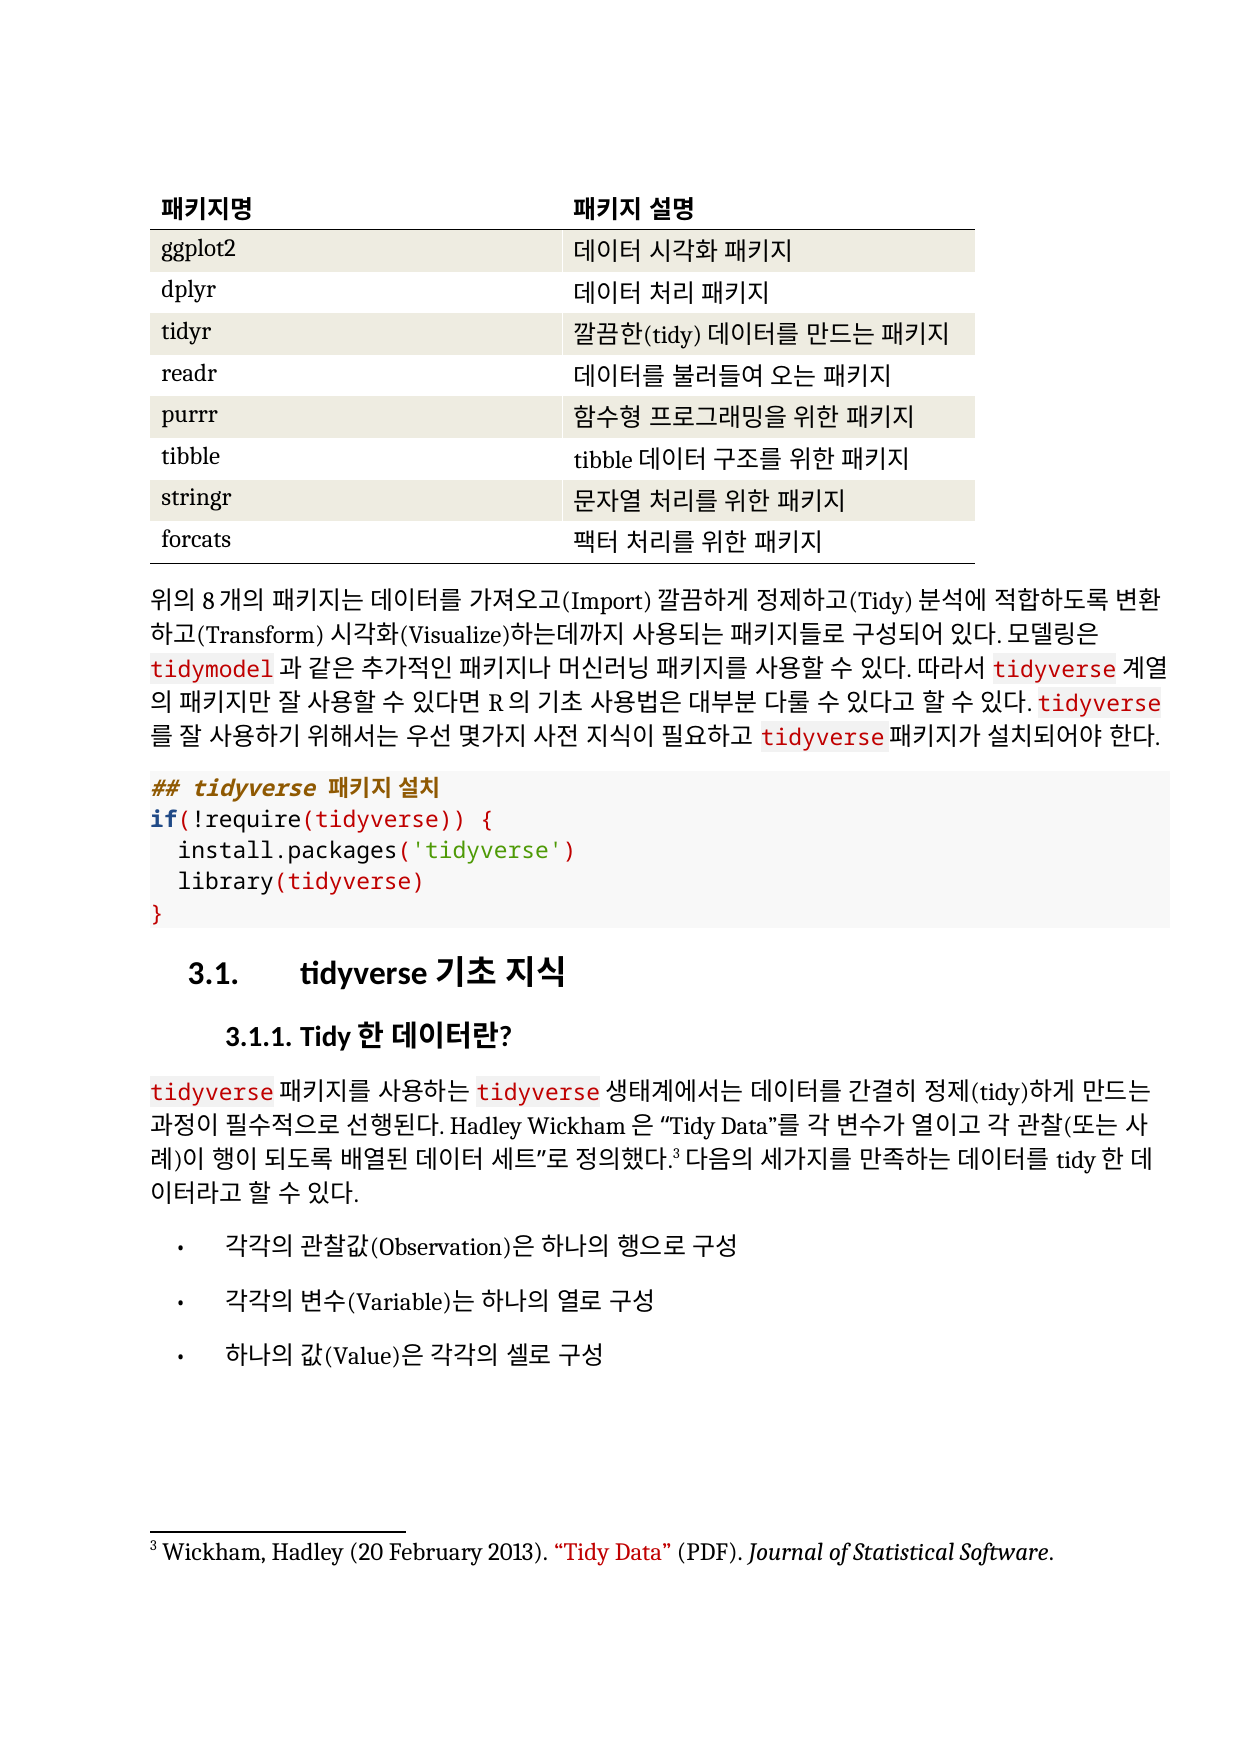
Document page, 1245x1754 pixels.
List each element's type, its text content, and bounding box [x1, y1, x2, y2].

table_cell 데이터 처리 패키지 [563, 272, 975, 313]
table_cell 팩터 처리를 위한 패키지 [563, 521, 975, 563]
subtitle Tidy한 데이터란? [225, 1015, 1170, 1054]
table_cell 함수형 프로그래밍을 위한 패키지 [563, 396, 975, 438]
table_cell 데이터를 불러들여 오는 패키지 [563, 355, 975, 396]
table_cell dplyr [150, 272, 562, 313]
list 각각의 관찰값(Observation)은 하나의 행으로 구성 [175, 1228, 1170, 1262]
table_cell 데이터 시각화 패키지 [563, 230, 975, 272]
table_cell tibble [150, 438, 562, 479]
text tidyverse 패키지를 사용하는 tidyverse 생태계에서는 데이터를 간결히 정제(tidy)하게 만드는 과정이 필수적으로 선행된다. Hadley Wickham은 “Tidy Data”를 각 변수가 열이고 각 관찰(또는 사례)이 행이 되도록 배열된 데이터 세트”로 정의했다. 다음의 세가지를 만족하는 데이터를 tidy한 데이터라고 할 수 있다. [150, 1073, 1170, 1209]
list 하나의 값(Value)은 각각의 셀로 구성 [175, 1338, 1170, 1372]
table_header 패키지 설명 [563, 188, 975, 229]
list 각각의 변수(Variable)는 하나의 열로 구성 [175, 1283, 1170, 1317]
table_cell purrr [150, 396, 562, 438]
table_cell tidyr [150, 313, 562, 355]
table_cell stringr [150, 480, 562, 521]
text ## tidyverse 패키지 설치 if(!require(tidyverse)) { install.packages('tidyverse') library(tidyverse) } [164, 771, 1170, 928]
text 위의 8개의 패키지는 데이터를 가져오고(Import) 깔끔하게 정제하고(Tidy) 분석에 적합하도록 변환하고(Transform) 시각화(Visualize)하는데까지 사용되는 패키지들로 구성되어 있다. 모델링은 tidymodel 과 같은 추가적인 패키지나 머신러닝 패키지를 사용할 수 있다. 따라서 tidyverse 계열의 패키지만 잘 사용할 수 있다면 R의 기초 사용법은 대부분 다룰 수 있다고 할 수 있다. tidyverse 를 잘 사용하기 위해서는 우선 몇가지 사전 지식이 필요하고 tidyverse패키지가 설치되어야 한다. [150, 582, 1170, 753]
table_cell readr [150, 355, 562, 396]
table_header 패키지명 [150, 188, 562, 229]
table_cell forcats [150, 521, 562, 563]
table_cell ggplot2 [150, 230, 562, 272]
table_cell 문자열 처리를 위한 패키지 [563, 480, 975, 521]
table_cell tibble 데이터 구조를 위한 패키지 [563, 438, 975, 479]
subtitle tidyverse 기초 지식 [187, 948, 1170, 994]
table_cell 깔끔한(tidy) 데이터를 만드는 패키지 [563, 313, 975, 355]
